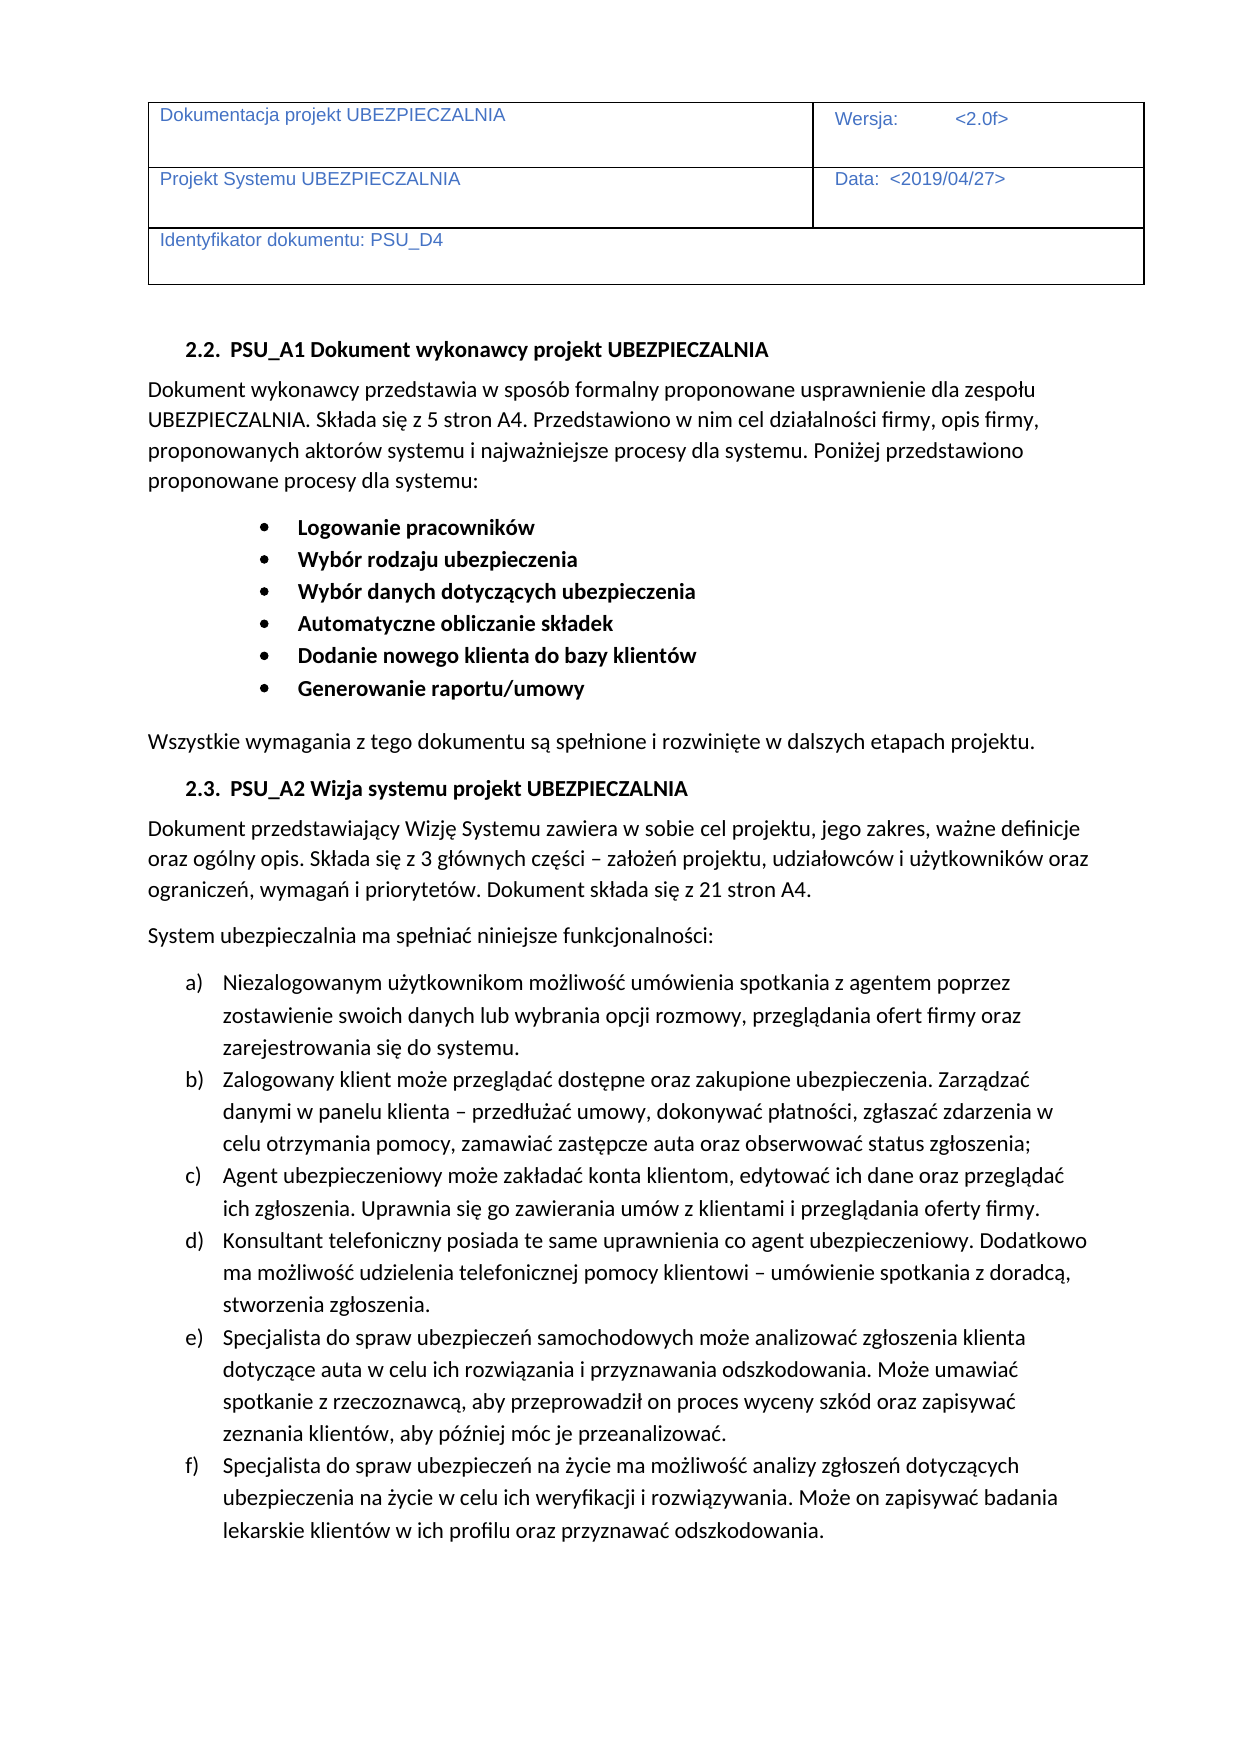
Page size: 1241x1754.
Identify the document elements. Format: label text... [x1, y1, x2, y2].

list Automatyczne obliczanie składek [260, 609, 1093, 637]
list Zalogowany klient może przeglądać dostępne oraz zakupione ubezpieczenia. Zarządzać danymi w panelu klienta – przedłużać umowy, dokonywać płatności, zgłaszać zdarzenia w celu otrzymania pomocy, zamawiać zastępcze auta oraz obserwować status zgłoszenia; [185, 1065, 1093, 1157]
text PSU_A1 Dokument wykonawcy projekt UBEZPIECZALNIA [185, 335, 1093, 363]
list Specjalista do spraw ubezpieczeń na życie ma możliwość analizy zgłoszeń dotyczących ubezpieczenia na życie w celu ich weryfikacji i rozwiązywania. Może on zapisywać badania lekarskie klientów w ich profilu oraz przyznawać odszkodowania. [185, 1451, 1093, 1544]
list Niezalogowanym użytkownikom możliwość umówienia spotkania z agentem poprzez zostawienie swoich danych lub wybrania opcji rozmowy, przeglądania ofert firmy oraz zarejestrowania się do systemu. [185, 968, 1093, 1061]
text Wszystkie wymagania z tego dokumentu są spełnione i rozwinięte w dalszych etapach projektu. [148, 727, 1093, 755]
list Generowanie raportu/umowy [260, 674, 1093, 702]
list Konsultant telefoniczny posiada te same uprawnienia co agent ubezpieczeniowy. Dodatkowo ma możliwość udzielenia telefonicznej pomocy klientowi – umówienie spotkania z doradcą, stworzenia zgłoszenia. [185, 1226, 1093, 1318]
list Dodanie nowego klienta do bazy klientów [260, 642, 1093, 670]
list Logowanie pracowników [260, 513, 1093, 541]
text System ubezpieczalnia ma spełniać niniejsze funkcjonalności: [148, 922, 1093, 950]
list Specjalista do spraw ubezpieczeń samochodowych może analizować zgłoszenia klienta dotyczące auta w celu ich rozwiązania i przyznawania odszkodowania. Może umawiać spotkanie z rzeczoznawcą, aby przeprowadził on proces wyceny szkód oraz zapisywać zeznania klientów, aby później móc je przeanalizować. [185, 1323, 1093, 1447]
text Dokument wykonawcy przedstawia w sposób formalny proponowane usprawnienie dla zespołu UBEZPIECZALNIA. Składa się z 5 stron A4. Przedstawiono w nim cel działalności firmy, opis firmy, proponowanych aktorów systemu i najważniejsze procesy dla systemu. Poniżej przedstawiono proponowane procesy dla systemu: [148, 375, 1093, 494]
text Dokument przedstawiający Wizję Systemu zawiera w sobie cel projektu, jego zakres, ważne definicje oraz ogólny opis. Składa się z 3 głównych części – założeń projektu, udziałowców i użytkowników oraz ograniczeń, wymagań i priorytetów. Dokument składa się z 21 stron A4. [148, 814, 1093, 903]
list Wybór rodzaju ubezpieczenia [260, 545, 1093, 573]
text PSU_A2 Wizja systemu projekt UBEZPIECZALNIA [185, 774, 1093, 802]
list Wybór danych dotyczących ubezpieczenia [260, 577, 1093, 605]
list Agent ubezpieczeniowy może zakładać konta klientom, edytować ich dane oraz przeglądać ich zgłoszenia. Uprawnia się go zawierania umów z klientami i przeglądania oferty firmy. [185, 1162, 1093, 1222]
